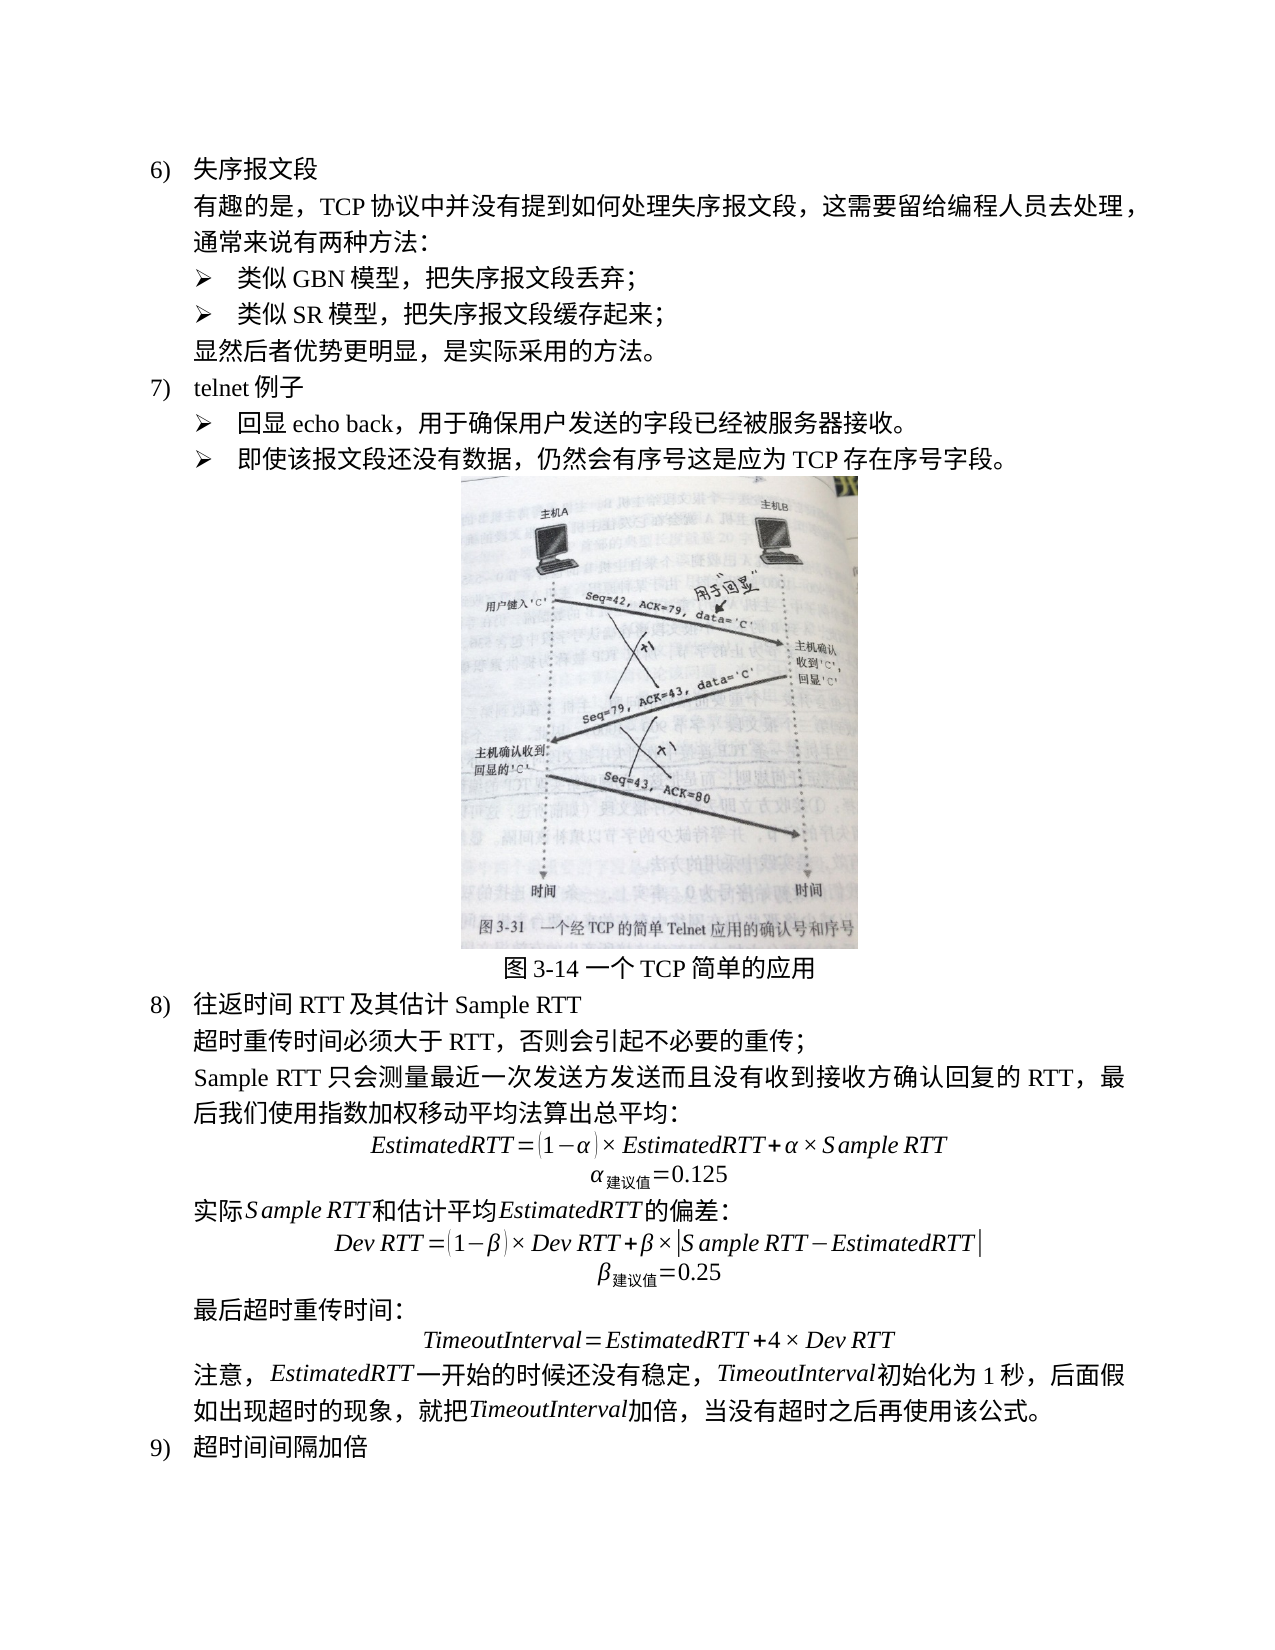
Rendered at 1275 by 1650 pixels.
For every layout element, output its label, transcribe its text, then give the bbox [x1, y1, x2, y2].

list 最后超时重传时间： [194, 1290, 1125, 1326]
list 有趣的是，TCP协议中并没有提到如何处理失序报文段，这需要留给编程人员去处理，通常来说有两种方法： [194, 186, 1125, 259]
list 往返时间RTT及其估计Sample RTT [150, 985, 1125, 1021]
list Sample RTT只会测量最近一次发送方发送而且没有收到接收方确认回复的RTT，最后我们使用指数加权移动平均法算出总平均： [194, 1057, 1125, 1130]
list 类似GBN模型，把失序报文段丢弃； [194, 259, 1125, 295]
picture [461, 476, 858, 949]
list 超时间间隔加倍 [150, 1428, 1125, 1464]
list 类似SR模型，把失序报文段缓存起来； [194, 295, 1125, 331]
list 图3-14 一个TCP简单的应用 [194, 949, 1125, 985]
list 超时重传时间必须大于RTT，否则会引起不必要的重传； [194, 1021, 1125, 1057]
list 实际和估计平均的偏差： [194, 1192, 1125, 1228]
list 回显echo back，用于确保用户发送的字段已经被服务器接收。 [194, 404, 1125, 440]
list 注意，一开始的时候还没有稳定，初始化为1秒，后面假如出现超时的现象，就把加倍，当没有超时之后再使用该公式。 [194, 1355, 1125, 1428]
list 即使该报文段还没有数据，仍然会有序号这是应为TCP存在序号字段。 [194, 440, 1125, 476]
list 失序报文段 [150, 150, 1125, 186]
text 显然后者优势更明显，是实际采用的方法。 [194, 331, 1125, 367]
list telnet例子 [150, 367, 1125, 404]
